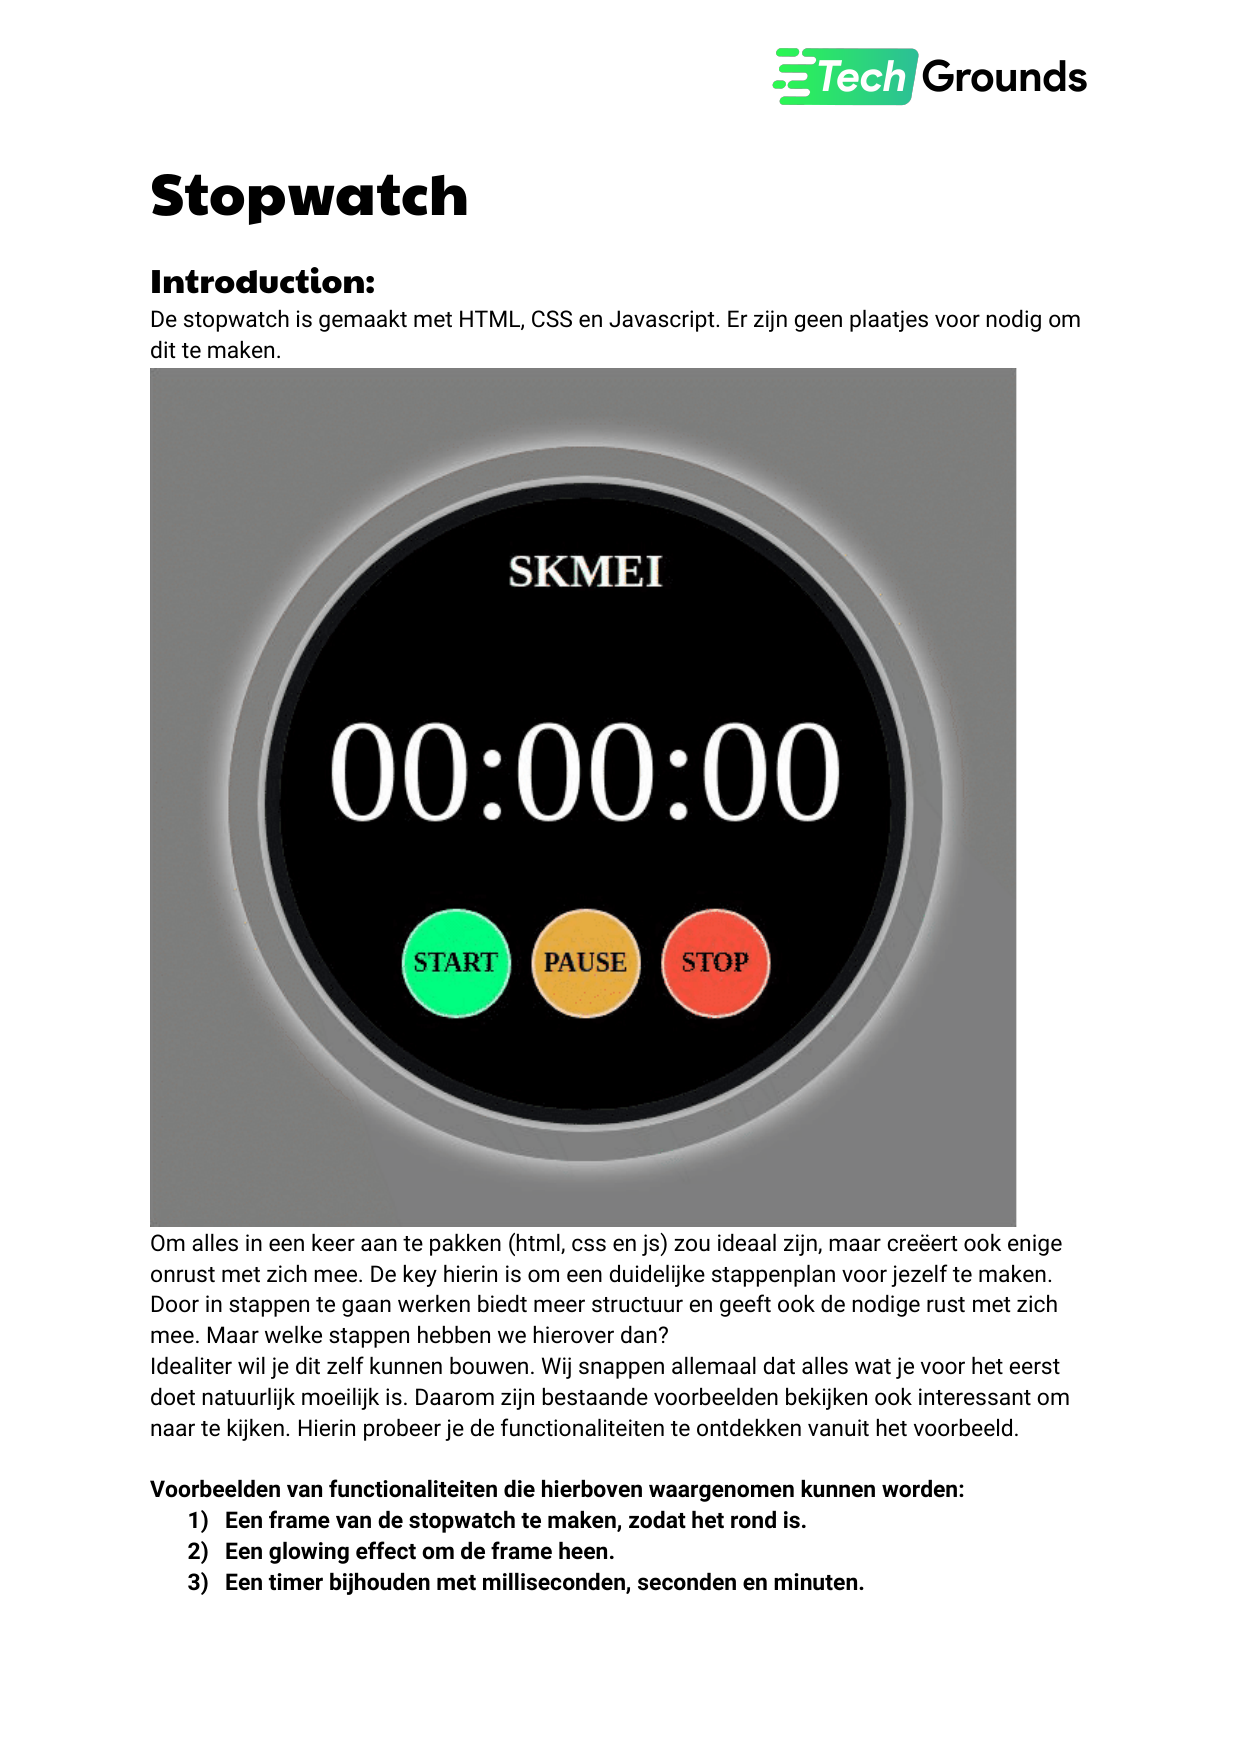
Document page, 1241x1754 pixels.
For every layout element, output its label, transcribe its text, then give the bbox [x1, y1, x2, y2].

picture [769, 34, 1091, 120]
list Een glowing effect om de frame heen. [187, 1538, 1090, 1565]
list Een frame van de stopwatch te maken, zodat het rond is. [187, 1507, 1090, 1534]
picture [150, 368, 1017, 1227]
text Voorbeelden van functionaliteiten die hierboven waargenomen kunnen worden: [150, 1477, 1090, 1503]
title Stopwatch [150, 150, 1090, 231]
list Een timer bijhouden met milliseconden, seconden en minuten. [187, 1569, 1090, 1596]
subtitle Introduction: [150, 256, 1090, 303]
text Om alles in een keer aan te pakken (html, css en js) zou ideaal zijn, maar creëert ook enige onrust met zich mee. De key hierin is om een duidelijke stappenplan voor jezelf te maken. Door in stappen te gaan werken biedt meer structuur en geeft ook de nodige rust met zich mee. Maar welke stappen hebben we hierover dan? [150, 1230, 1090, 1349]
text Idealiter wil je dit zelf kunnen bouwen. Wij snappen allemaal dat alles wat je voor het eerst doet natuurlijk moeilijk is. Daarom zijn bestaande voorbeelden bekijken ook interessant om naar te kijken. Hierin probeer je de functionaliteiten te ontdekken vanuit het voorbeeld. [150, 1353, 1090, 1442]
